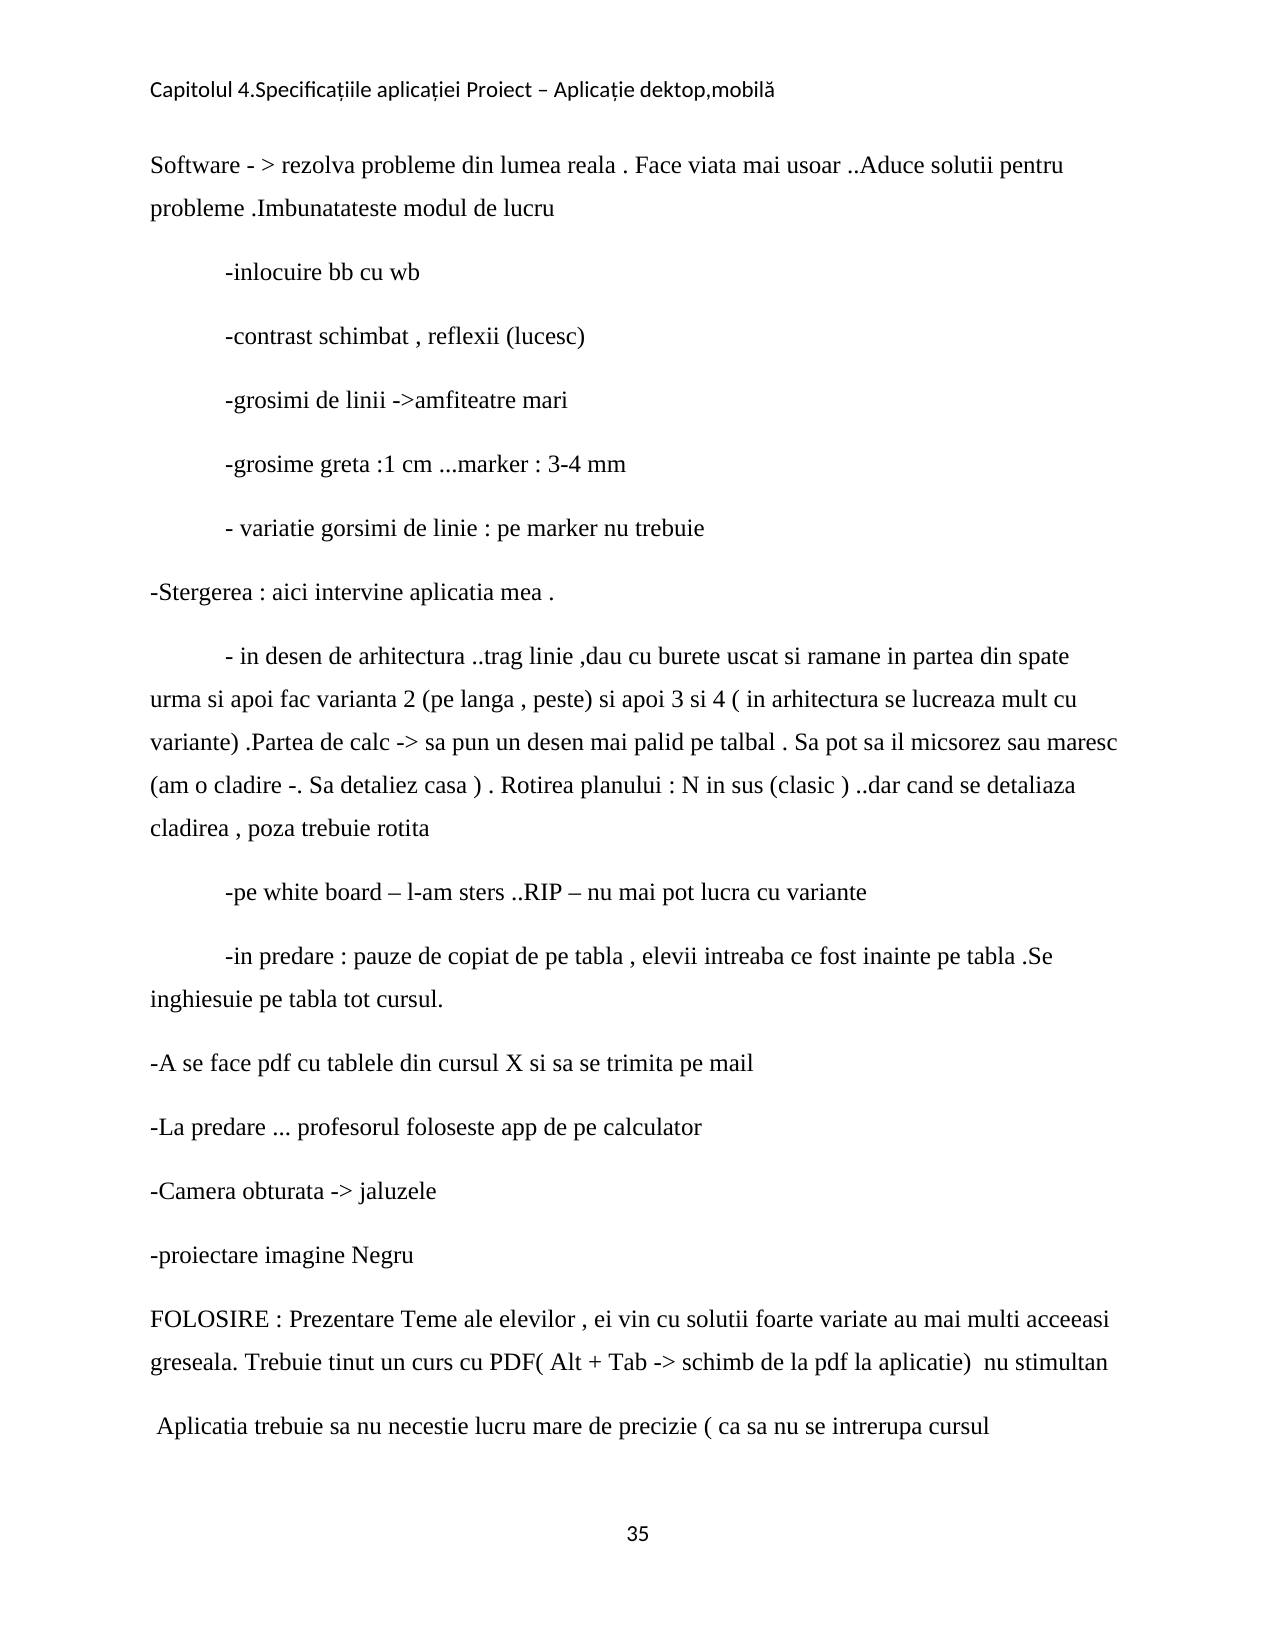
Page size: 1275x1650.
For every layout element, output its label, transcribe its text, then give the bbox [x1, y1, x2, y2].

text -grosimi de linii ->amfiteatre mari [150, 385, 1125, 414]
text -Stergerea : aici intervine aplicatia mea . [150, 577, 1125, 606]
text FOLOSIRE : Prezentare Teme ale elevilor , ei vin cu solutii foarte variate au mai multi acceeasi greseala. Trebuie tinut un curs cu PDF( Alt + Tab -> schimb de la pdf la aplicatie) nu stimultan [150, 1304, 1125, 1376]
text -Camera obturata -> jaluzele [150, 1176, 1125, 1205]
text -pe white board – l-am sters ..RIP – nu mai pot lucra cu variante [150, 877, 1125, 906]
text - variatie gorsimi de linie : pe marker nu trebuie [150, 513, 1125, 542]
text -contrast schimbat , reflexii (lucesc) [150, 321, 1125, 350]
text Aplicatia trebuie sa nu necestie lucru mare de precizie ( ca sa nu se intrerupa cursul [150, 1411, 1125, 1440]
text Software - > rezolva probleme din lumea reala . Face viata mai usoar ..Aduce solutii pentru probleme .Imbunatateste modul de lucru [150, 150, 1125, 222]
text -proiectare imagine Negru [150, 1240, 1125, 1269]
text -A se face pdf cu tablele din cursul X si sa se trimita pe mail [150, 1048, 1125, 1077]
text -La predare ... profesorul foloseste app de pe calculator [150, 1112, 1125, 1141]
text -in predare : pauze de copiat de pe tabla , elevii intreaba ce fost inainte pe tabla .Se inghiesuie pe tabla tot cursul. [150, 941, 1125, 1013]
text -grosime greta :1 cm ...marker : 3-4 mm [150, 449, 1125, 478]
text -inlocuire bb cu wb [150, 257, 1125, 286]
text - in desen de arhitectura ..trag linie ,dau cu burete uscat si ramane in partea din spate urma si apoi fac varianta 2 (pe langa , peste) si apoi 3 si 4 ( in arhitectura se lucreaza mult cu variante) .Partea de calc -> sa pun un desen mai palid pe talbal . Sa pot sa il micsorez sau maresc (am o cladire -. Sa detaliez casa ) . Rotirea planului : N in sus (clasic ) ..dar cand se detaliaza cladirea , poza trebuie rotita [150, 641, 1125, 842]
